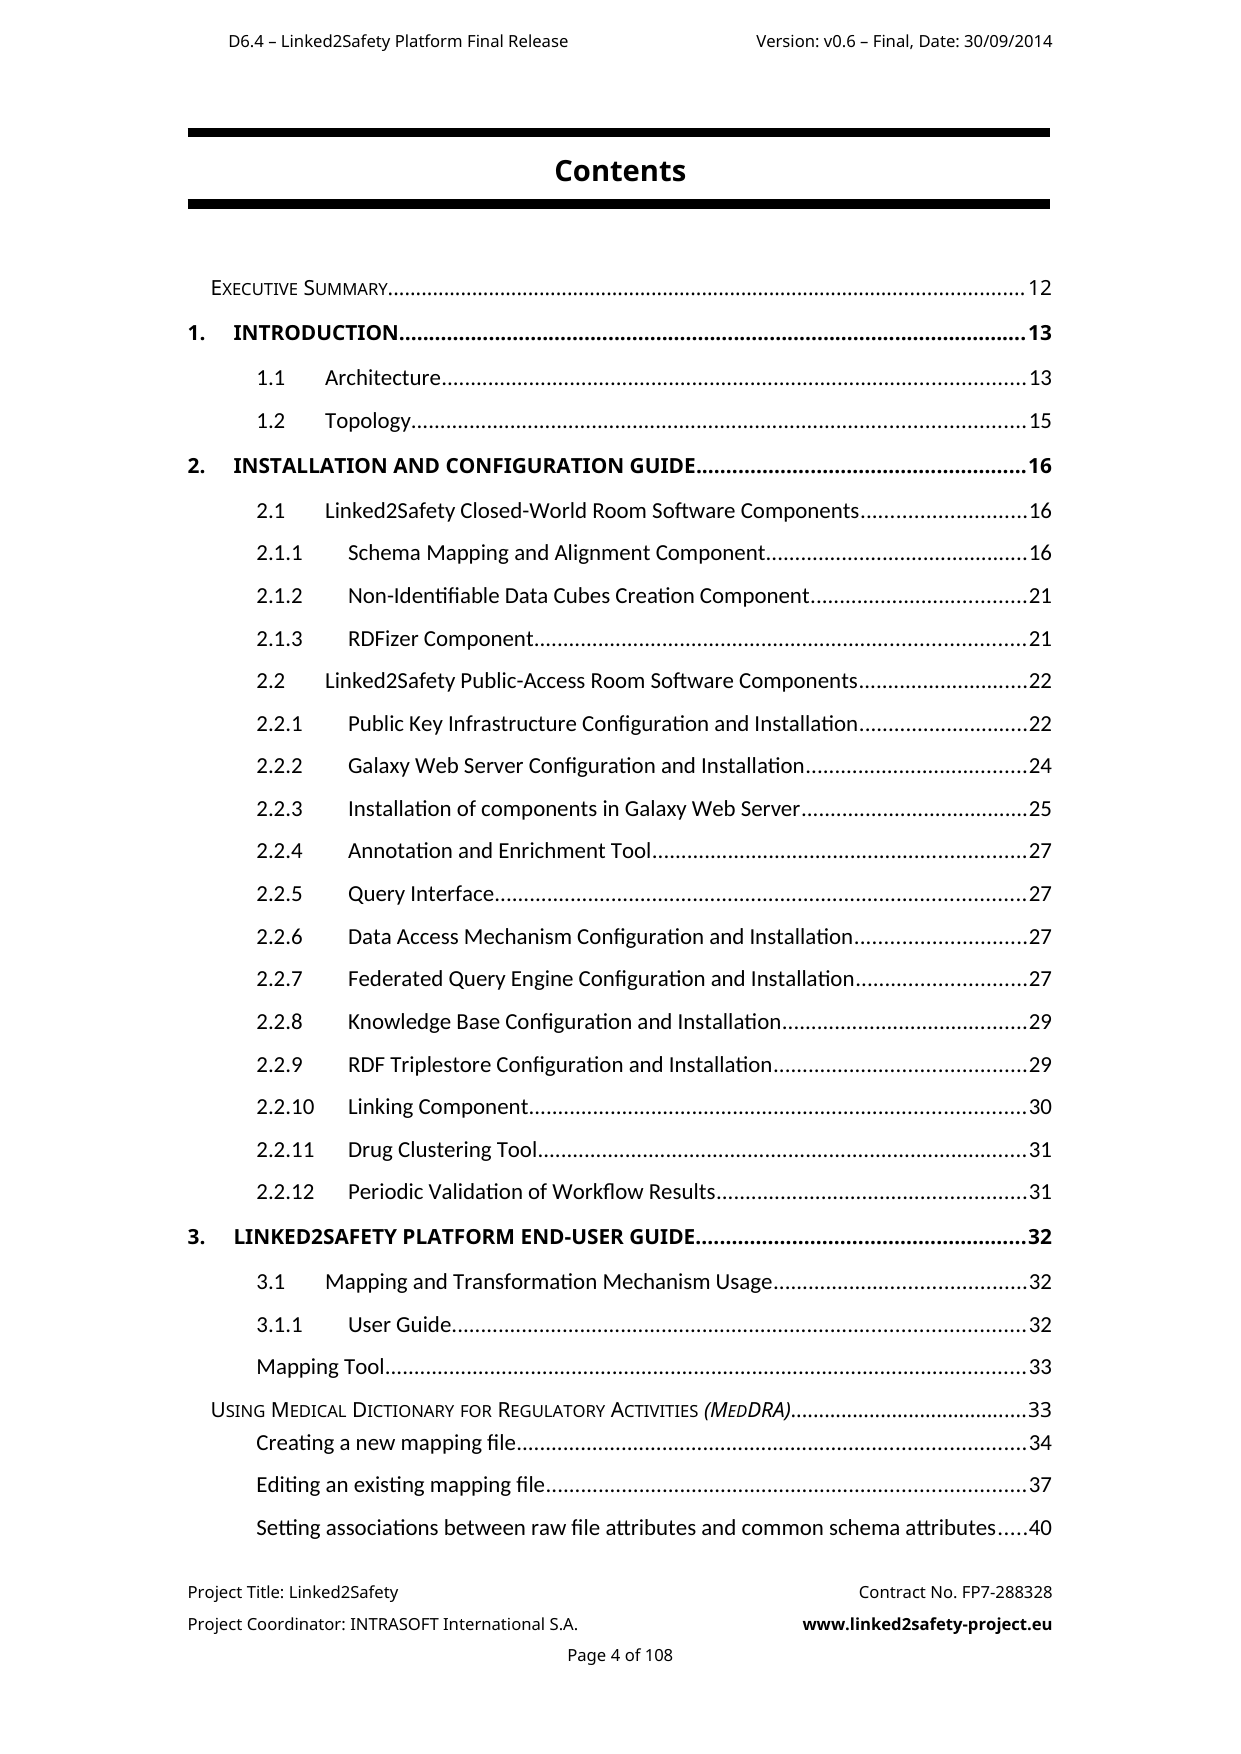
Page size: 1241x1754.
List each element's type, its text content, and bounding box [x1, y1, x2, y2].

text 2.2.7 Federated Query Engine Configuration and Installation 27 [256, 964, 1053, 992]
text 1.2 Topology 15 [256, 406, 1053, 434]
text Executive Summary 12 [210, 273, 1053, 302]
text Setting associations between raw file attributes and common schema attributes 40 [256, 1513, 1053, 1541]
text 2.2.4 Annotation and Enrichment Tool 27 [256, 837, 1053, 865]
text 2.2.11 Drug Clustering Tool 31 [256, 1135, 1053, 1163]
text 2.2.3 Installation of components in Galaxy Web Server 25 [256, 794, 1053, 822]
text Editing an existing mapping file 37 [256, 1470, 1053, 1498]
text 3.1.1 User Guide 32 [256, 1310, 1053, 1338]
text 2.2.10 Linking Component 30 [256, 1092, 1053, 1120]
text Creating a new mapping file 34 [256, 1428, 1053, 1456]
text Mapping Tool 33 [256, 1352, 1053, 1381]
text Using Medical Dictionary for Regulatory Activities (MedDRA) 33 [210, 1395, 1053, 1423]
text 2.2.2 Galaxy Web Server Configuration and Installation 24 [256, 751, 1053, 779]
text 2.2.12 Periodic Validation of Workflow Results 31 [256, 1177, 1053, 1206]
text 2.1.1 Schema Mapping and Alignment Component 16 [256, 538, 1053, 566]
text 2.2.9 RDF Triplestore Configuration and Installation 29 [256, 1050, 1053, 1078]
text 1. Introduction 13 [187, 318, 1053, 347]
text Contents [187, 150, 1053, 190]
text 1.1 Architecture 13 [256, 363, 1053, 391]
text 3. Linked2Safety Platform End-User Guide 32 [187, 1222, 1053, 1251]
text 2. Installation and Configuration Guide 16 [187, 451, 1053, 479]
text 2.1.2 Non-Identifiable Data Cubes Creation Component 21 [256, 581, 1053, 609]
text 2.2.1 Public Key Infrastructure Configuration and Installation 22 [256, 709, 1053, 737]
text 3.1 Mapping and Transformation Mechanism Usage 32 [256, 1267, 1053, 1295]
text 2.1 Linked2Safety Closed-World Room Software Components 16 [256, 496, 1053, 524]
text 2.2.5 Query Interface 27 [256, 879, 1053, 907]
text 2.2.6 Data Access Mechanism Configuration and Installation 27 [256, 922, 1053, 950]
text 2.1.3 RDFizer Component 21 [256, 624, 1053, 652]
text 2.2.8 Knowledge Base Configuration and Installation 29 [256, 1007, 1053, 1035]
text 2.2 Linked2Safety Public-Access Room Software Components 22 [256, 666, 1053, 694]
